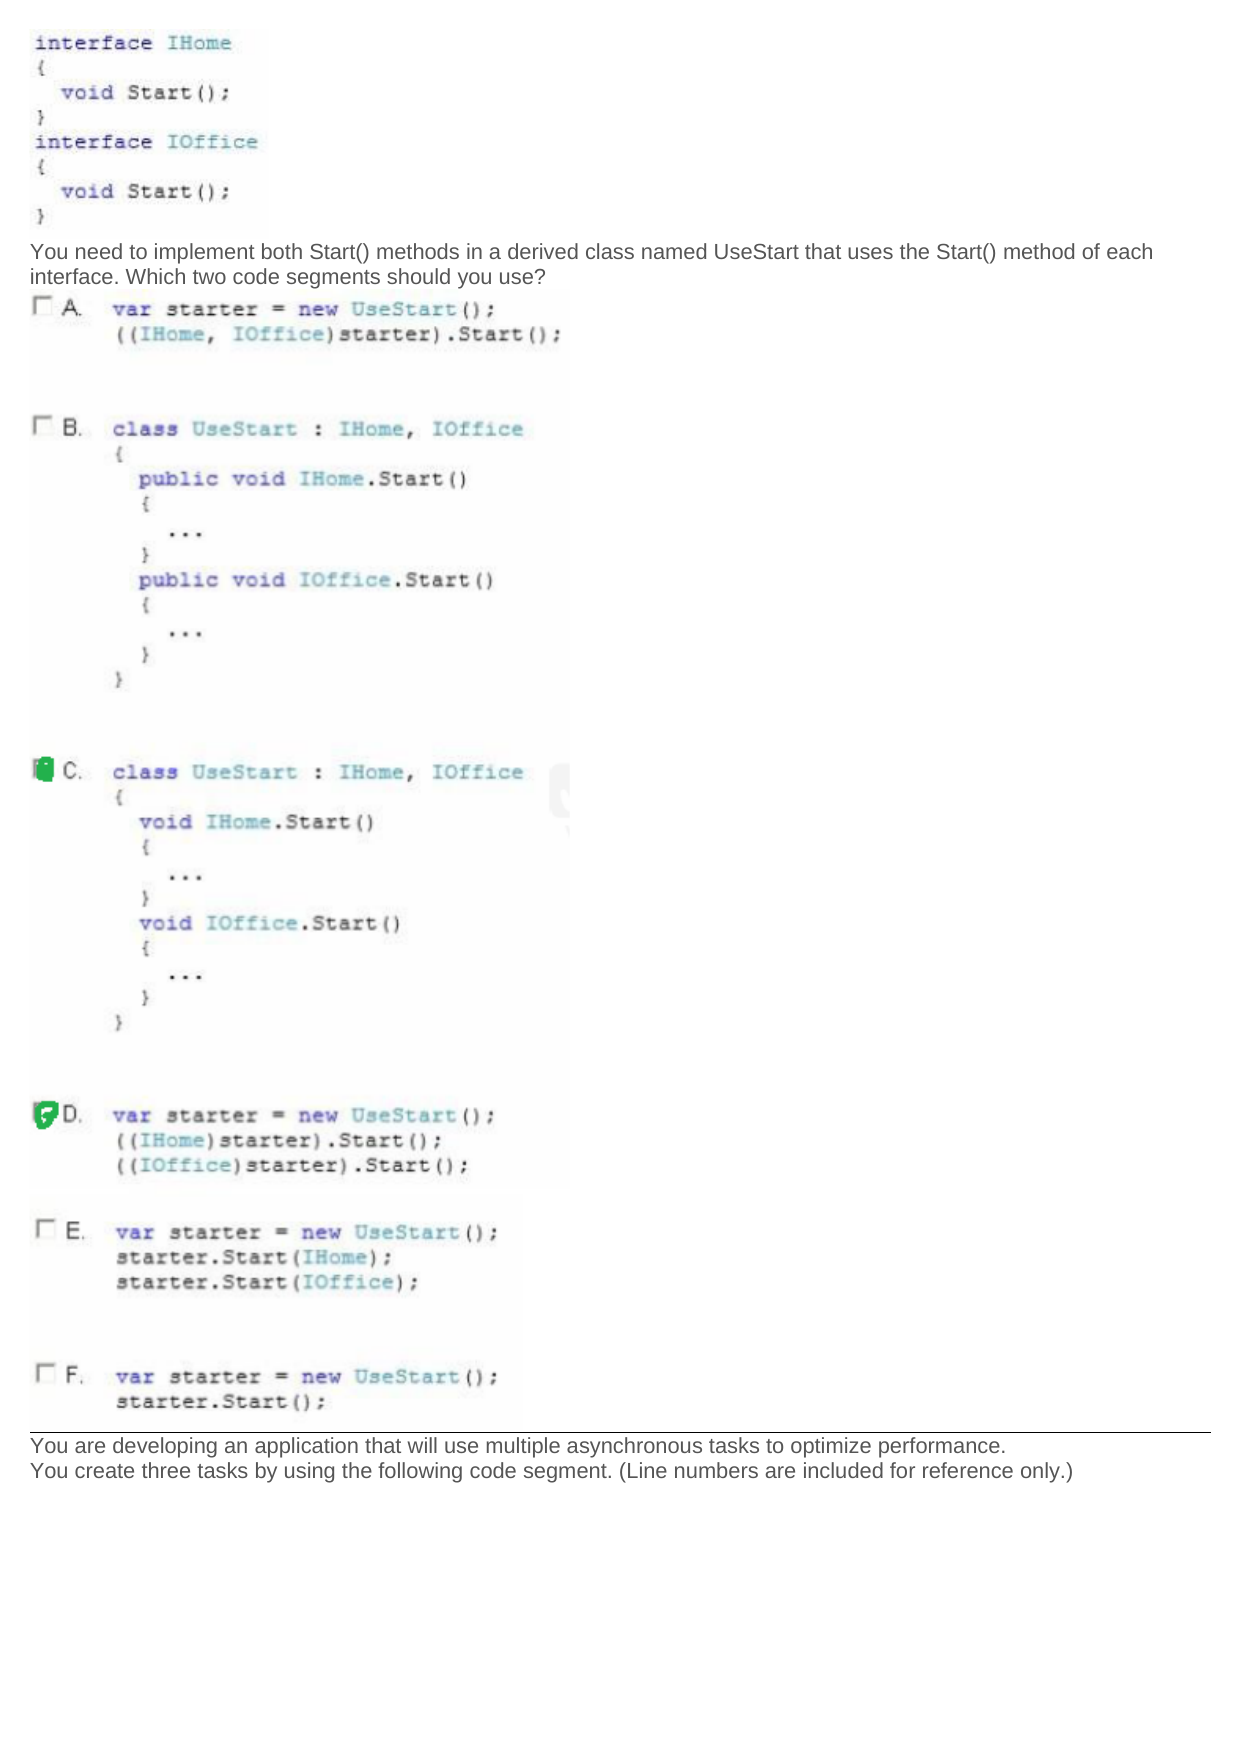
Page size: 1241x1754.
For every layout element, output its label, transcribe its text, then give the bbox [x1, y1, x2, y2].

picture [29, 29, 269, 239]
text You are developing an application that will use multiple asynchronous tasks to optimize performance. You create three tasks by using the following code segment. (Line numbers are included for reference only.) [29, 1433, 1211, 1483]
picture [29, 289, 570, 1430]
text You need to implement both Start() methods in a derived class named UseStart that uses the Start() method of each interface. Which two code segments should you use? [29, 29, 1211, 289]
